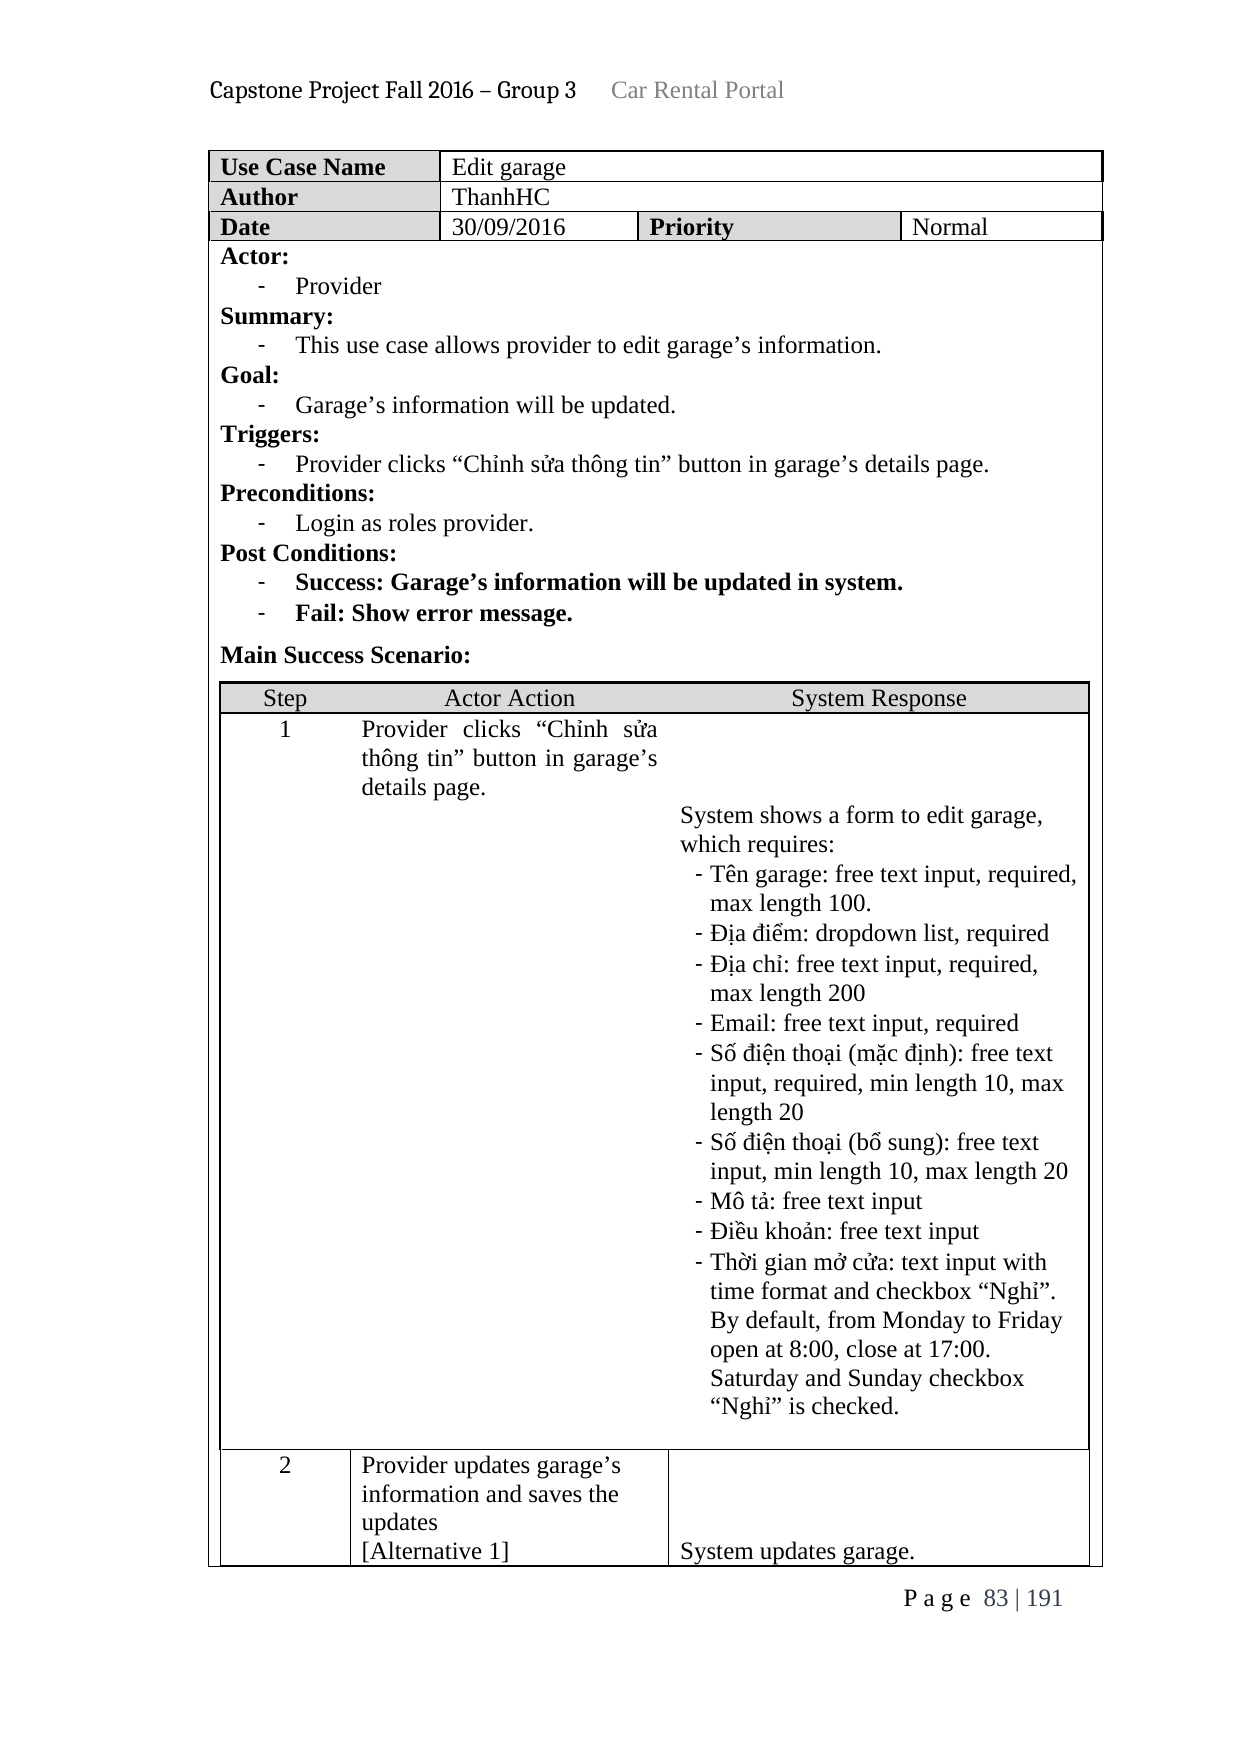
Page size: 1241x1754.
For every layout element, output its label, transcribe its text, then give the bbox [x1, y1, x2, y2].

table_cell Priority [639, 212, 900, 240]
table_cell Use Case Name [210, 151, 439, 181]
table_cell Date [210, 212, 439, 240]
table_cell Edit garage [441, 152, 1101, 181]
table_cell Normal [902, 212, 1101, 240]
table_cell 30/09/2016 [441, 212, 637, 240]
table_cell ThanhHC [441, 182, 1102, 211]
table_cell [209, 241, 1102, 1566]
table_cell Author [209, 182, 440, 211]
